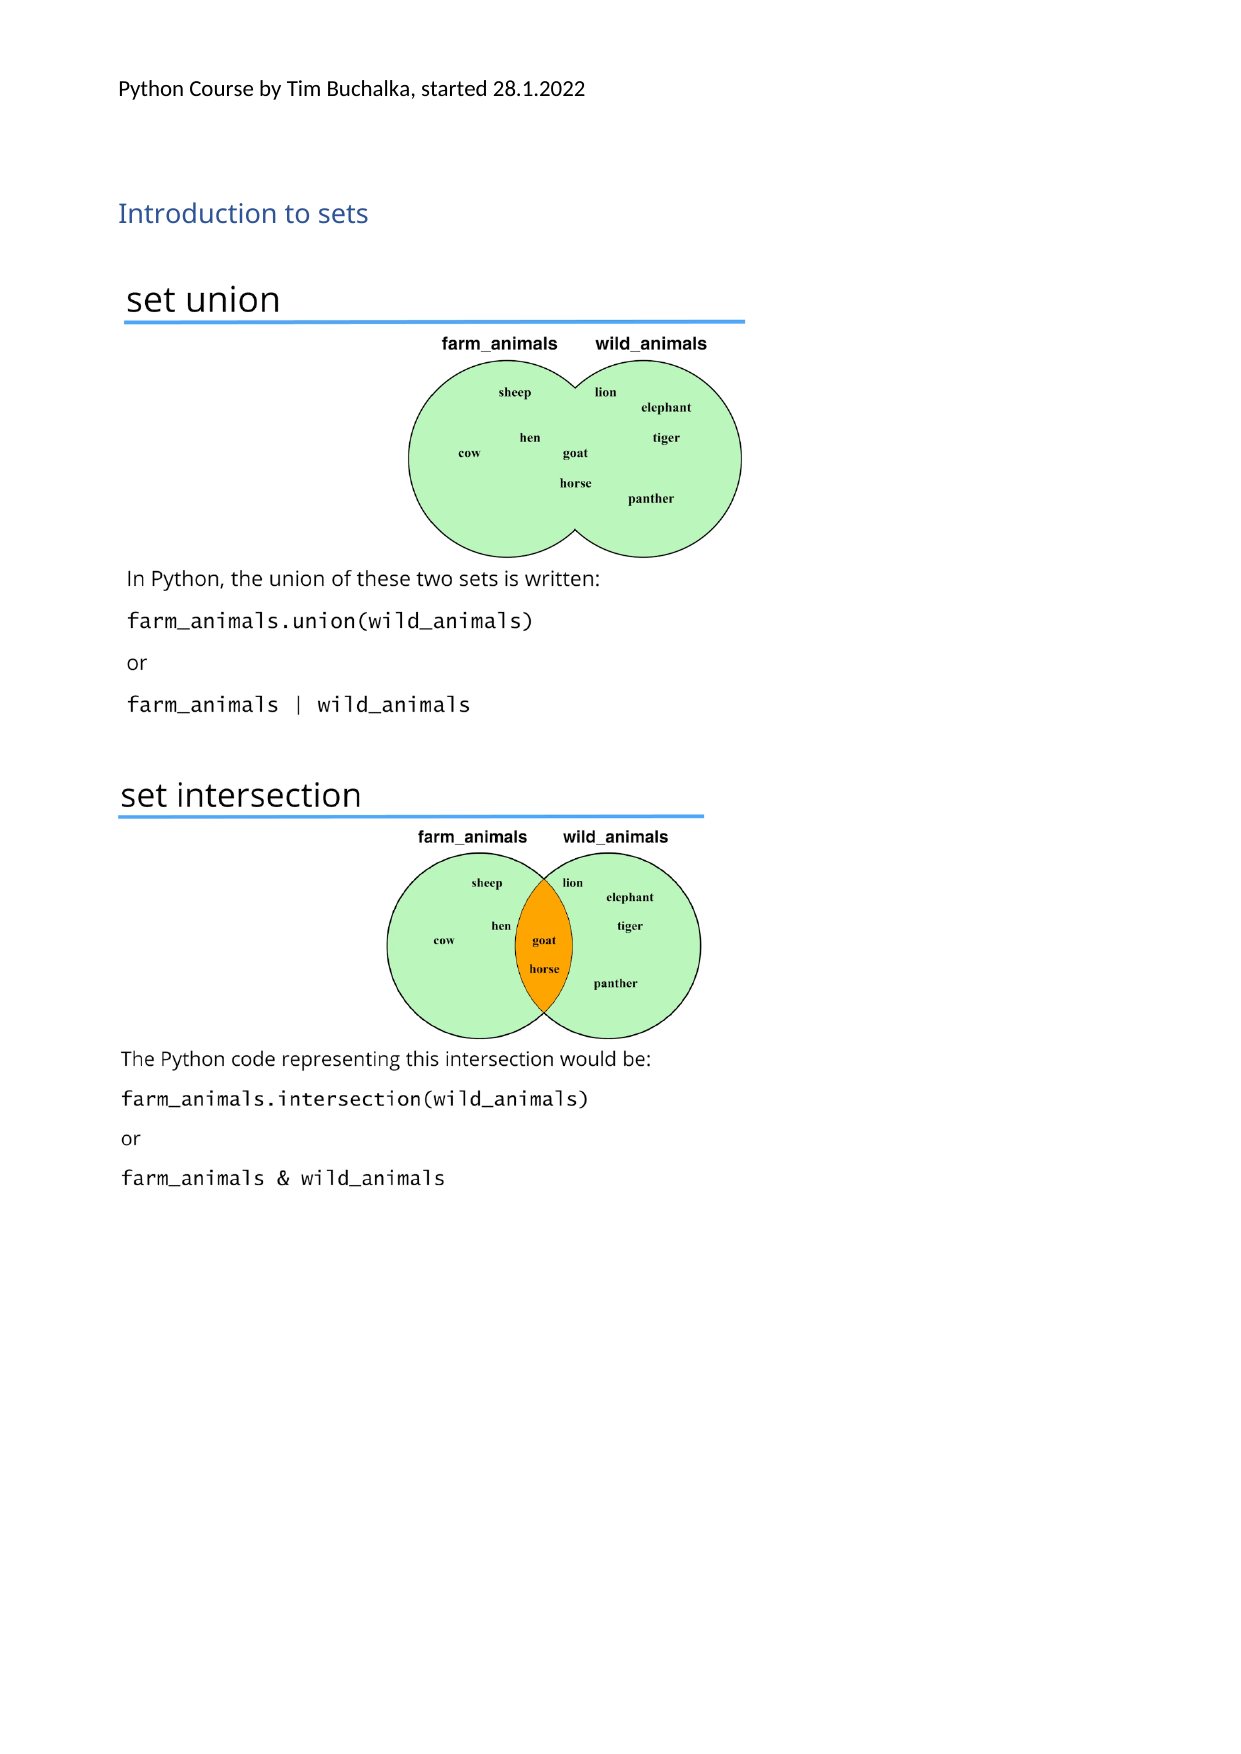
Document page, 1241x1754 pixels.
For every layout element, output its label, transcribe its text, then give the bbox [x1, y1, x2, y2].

picture [118, 281, 746, 717]
subtitle Introduction to sets [118, 194, 1122, 231]
picture [118, 782, 705, 1191]
